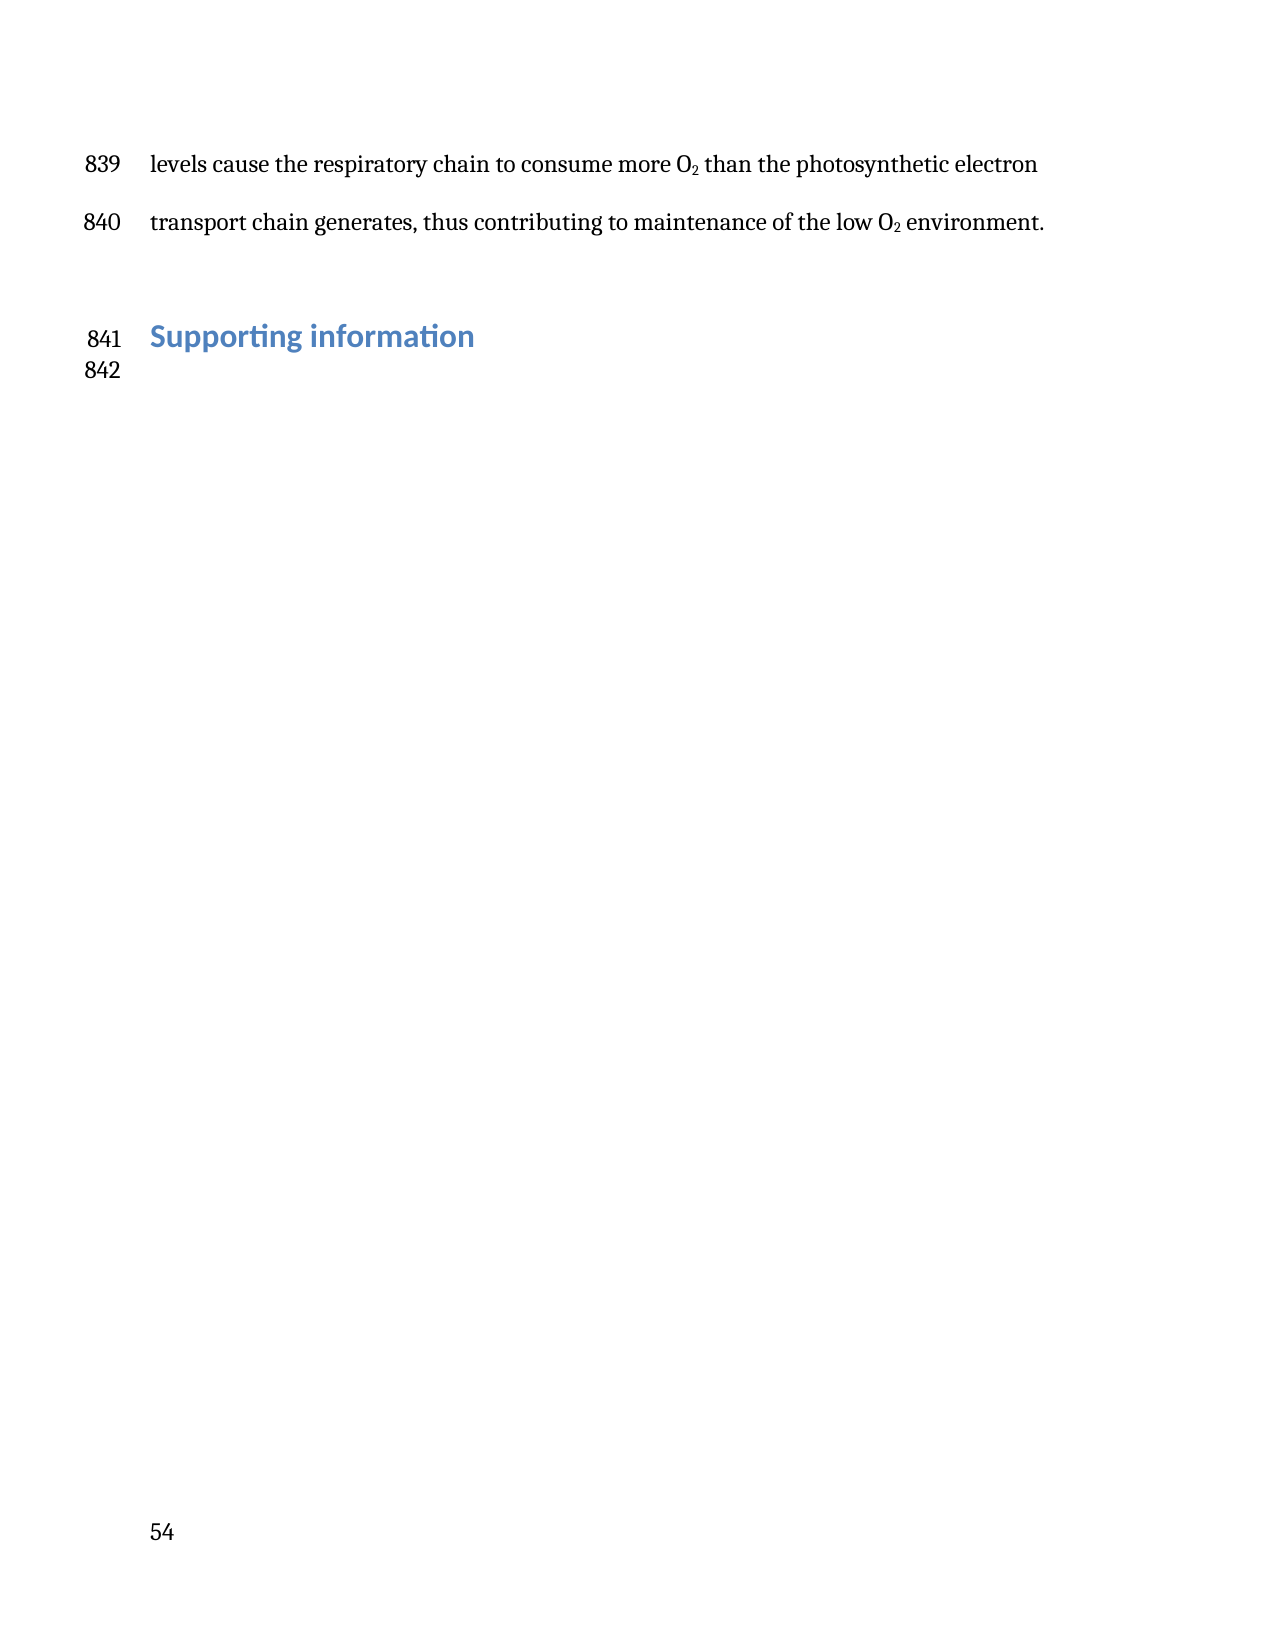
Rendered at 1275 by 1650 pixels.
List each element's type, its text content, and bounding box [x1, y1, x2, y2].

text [150, 150, 1125, 236]
subtitle Supporting information [150, 315, 1125, 356]
